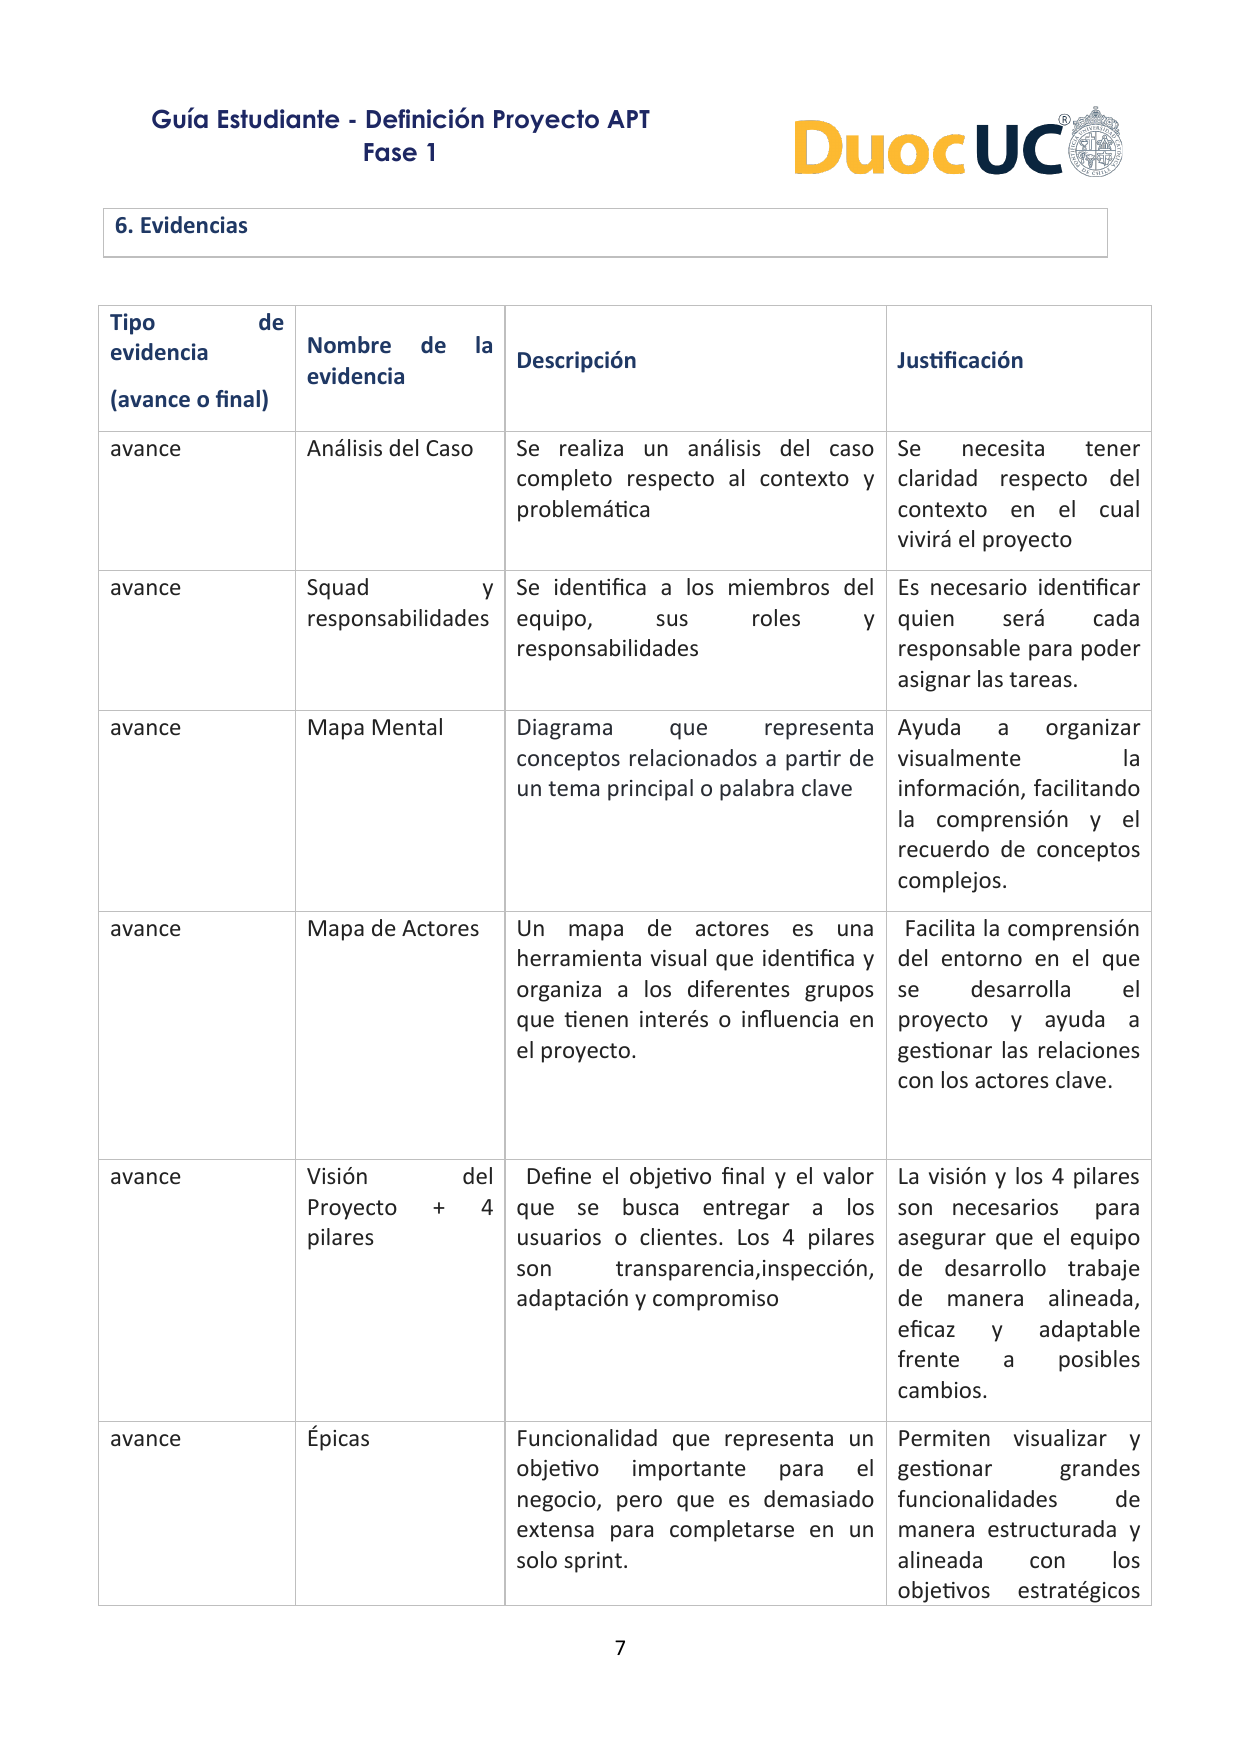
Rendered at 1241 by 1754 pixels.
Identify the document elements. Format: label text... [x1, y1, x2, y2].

table_cell Un mapa de actores es una herramienta visual que identifica y organiza a los diferentes grupos que tienen interés o influencia en el proyecto. [506, 912, 886, 1159]
table_header Nombre de la evidencia [296, 306, 504, 431]
table_cell Permiten visualizar y gestionar grandes funcionalidades de manera estructurada y alineada con los objetivos estratégicos apoyando la priorización. [887, 1422, 1151, 1605]
table_cell avance [99, 1160, 295, 1421]
table_header Descripción [506, 306, 886, 431]
table_cell Mapa de Actores [296, 912, 504, 1159]
table_cell Mapa Mental [296, 711, 504, 911]
table_cell avance [99, 1422, 295, 1605]
table_cell Define el objetivo final y el valor que se busca entregar a los usuarios o clientes. Los 4 pilares son transparencia,inspección, adaptación y compromiso [506, 1160, 886, 1421]
table_cell avance [99, 711, 295, 911]
table_cell avance [99, 432, 295, 570]
table_cell Análisis del Caso [296, 432, 504, 570]
table_cell Se realiza un análisis del caso completo respecto al contexto y problemática [506, 432, 886, 570]
table_cell Funcionalidad que representa un objetivo importante para el negocio, pero que es demasiado extensa para completarse en un solo sprint. [506, 1422, 886, 1605]
table_header Justificación [887, 306, 1151, 431]
table_header 6. Evidencias [104, 209, 1107, 256]
table_cell avance [99, 571, 295, 710]
table_cell La visión y los 4 pilares son necesarios para asegurar que el equipo de desarrollo trabaje de manera alineada, eficaz y adaptable frente a posibles cambios. [887, 1160, 1151, 1421]
table_cell Facilita la comprensión del entorno en el que se desarrolla el proyecto y ayuda a gestionar las relaciones con los actores clave. [887, 912, 1151, 1159]
picture [795, 106, 1123, 177]
table_header Tipo de evidencia (avance o final) [99, 306, 295, 431]
table_cell Squad y responsabilidades [296, 571, 504, 710]
table_cell Se identifica a los miembros del equipo, sus roles y responsabilidades [506, 571, 886, 710]
table_cell Épicas [296, 1422, 504, 1605]
table_cell Es necesario identificar quien será cada responsable para poder asignar las tareas. [887, 571, 1151, 710]
table_cell avance [99, 912, 295, 1159]
table_cell Diagrama que representa conceptos relacionados a partir de un tema principal o palabra clave [506, 711, 886, 911]
table_cell Visión del Proyecto + 4 pilares [296, 1160, 504, 1421]
table_cell Se necesita tener claridad respecto del contexto en el cual vivirá el proyecto [887, 432, 1151, 570]
table_cell Ayuda a organizar visualmente la información, facilitando la comprensión y el recuerdo de conceptos complejos. [887, 711, 1151, 911]
